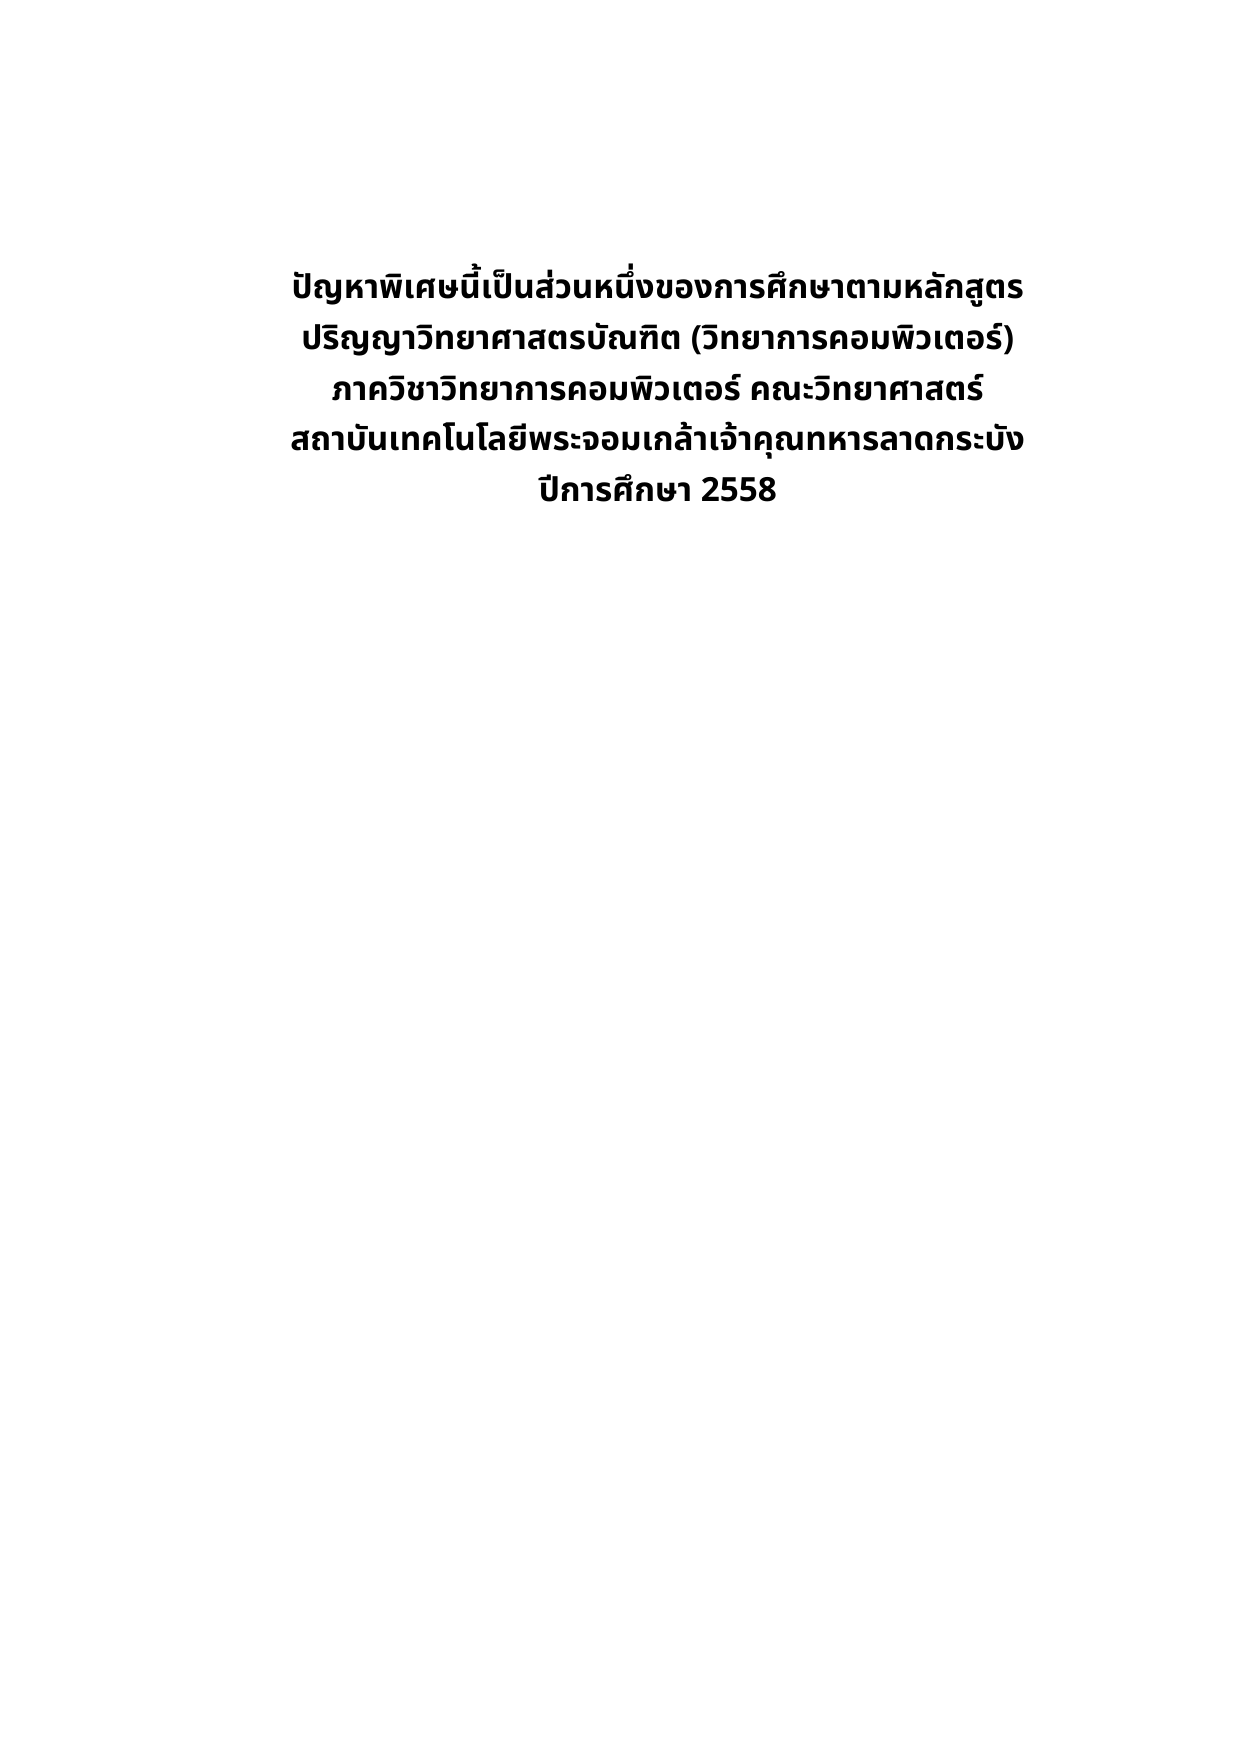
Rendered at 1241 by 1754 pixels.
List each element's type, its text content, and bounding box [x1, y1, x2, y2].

text ปัญหาพิเศษนี้เป็นส่วนหนึ่งของการศึกษาตามหลักสูตร [225, 263, 1090, 314]
text สถาบันเทคโนโลยีพระจอมเกล้าเจ้าคุณทหารลาดกระบัง [225, 415, 1090, 465]
text ปีการศึกษา 2558 [225, 465, 1090, 516]
text ภาควิชาวิทยาการคอมพิวเตอร์ คณะวิทยาศาสตร์ [225, 364, 1090, 415]
text ปริญญาวิทยาศาสตรบัณฑิต (วิทยาการคอมพิวเตอร์) [225, 314, 1090, 364]
